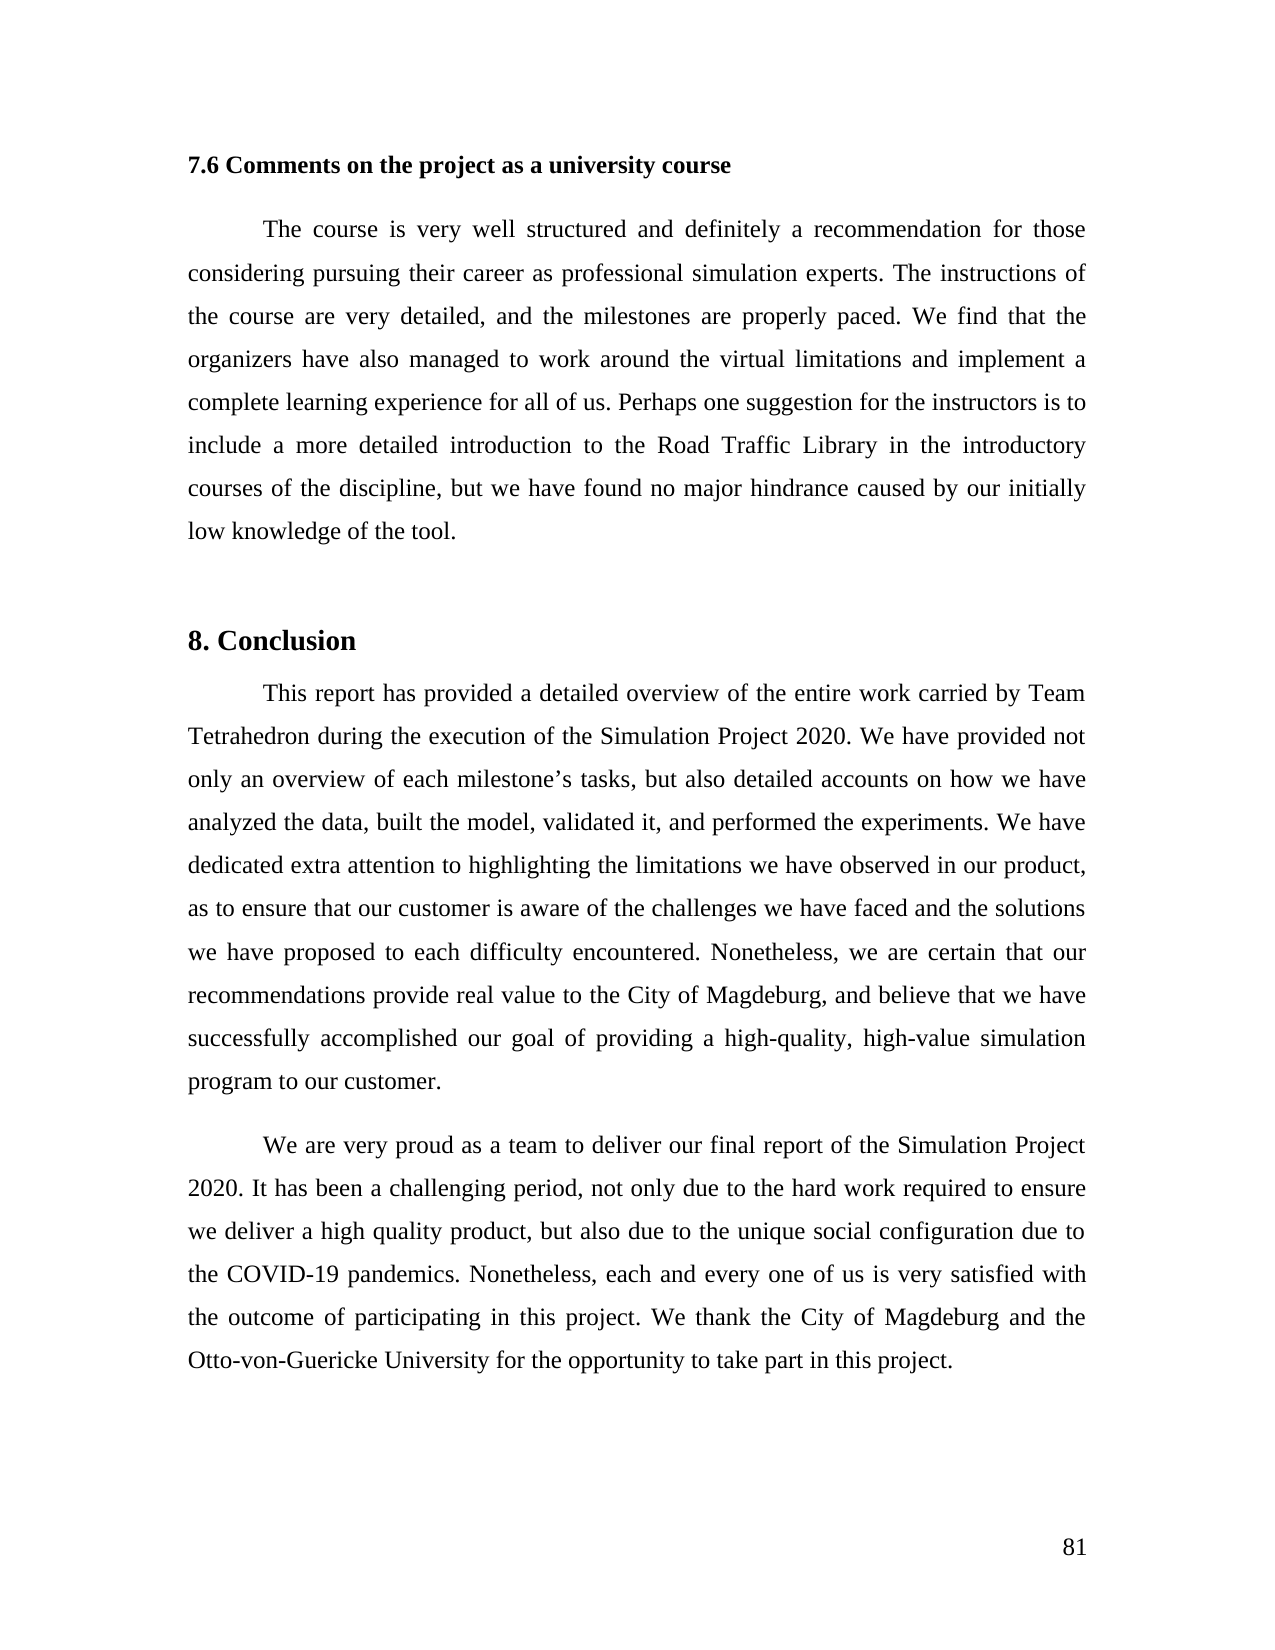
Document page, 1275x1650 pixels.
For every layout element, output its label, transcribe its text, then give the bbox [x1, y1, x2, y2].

text This report has provided a detailed overview of the entire work carried by Team Tetrahedron during the execution of the Simulation Project 2020. We have provided not only an overview of each milestone’s tasks, but also detailed accounts on how we have analyzed the data, built the model, validated it, and performed the experiments. We have dedicated extra attention to highlighting the limitations we have observed in our product, as to ensure that our customer is aware of the challenges we have faced and the solutions we have proposed to each difficulty encountered. Nonetheless, we are certain that our recommendations provide real value to the City of Magdeburg, and believe that we have successfully accomplished our goal of providing a high-quality, high-value simulation program to our customer. [188, 678, 1087, 1095]
subtitle 8. Conclusion [188, 623, 1087, 657]
subtitle 7.6 Comments on the project as a university course [188, 151, 1087, 179]
text The course is very well structured and definitely a recommendation for those considering pursuing their career as professional simulation experts. The instructions of the course are very detailed, and the milestones are properly paced. We find that the organizers have also managed to work around the virtual limitations and implement a complete learning experience for all of us. Perhaps one suggestion for the instructors is to include a more detailed introduction to the Road Traffic Library in the introductory courses of the discipline, but we have found no major hindrance caused by our initially low knowledge of the tool. [188, 214, 1087, 545]
text We are very proud as a team to deliver our final report of the Simulation Project 2020. It has been a challenging period, not only due to the hard work required to ensure we deliver a high quality product, but also due to the unique social configuration due to the COVID-19 pandemics. Nonetheless, each and every one of us is very satisfied with the outcome of participating in this project. We thank the City of Magdeburg and the Otto-von-Guericke University for the opportunity to take part in this project. [188, 1130, 1087, 1374]
